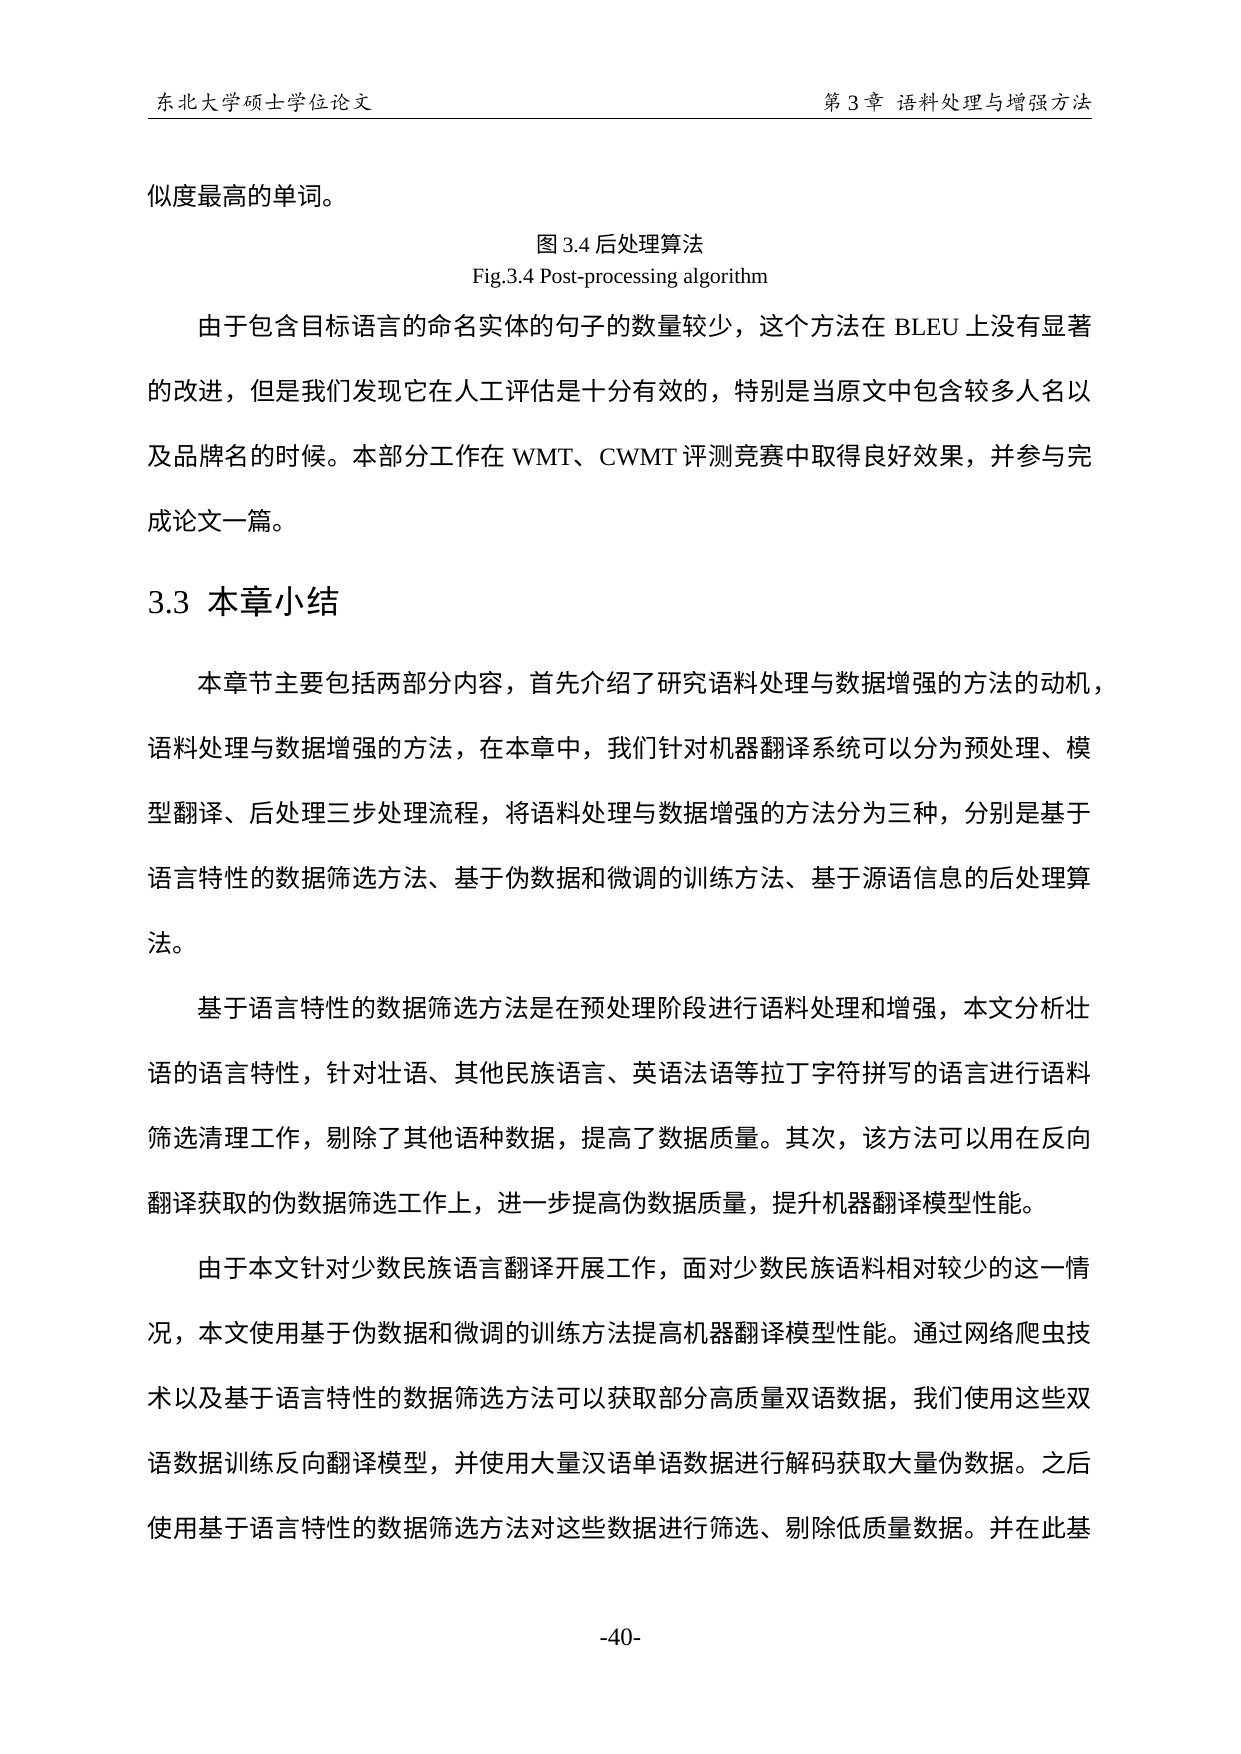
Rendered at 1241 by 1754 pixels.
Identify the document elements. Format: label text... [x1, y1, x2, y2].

text 3.3 本章小结 [148, 568, 1092, 633]
text 本章节主要包括两部分内容，首先介绍了研究语料处理与数据增强的方法的动机，语料处理与数据增强的方法，在本章中，我们针对机器翻译系统可以分为预处理、模型翻译、后处理三步处理流程，将语料处理与数据增强的方法分为三种，分别是基于语言特性的数据筛选方法、基于伪数据和微调的训练方法、基于源语信息的后处理算法。 [148, 649, 1092, 974]
text 由于包含目标语言的命名实体的句子的数量较少，这个方法在BLEU上没有显著的改进，但是我们发现它在人工评估是十分有效的，特别是当原文中包含较多人名以及品牌名的时候。本部分工作在WMT、CWMT评测竞赛中取得良好效果，并参与完成论文一篇。 [148, 292, 1092, 552]
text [148, 1234, 1092, 1559]
text Fig.3.4 Post-processing algorithm [148, 259, 1092, 292]
text 基于语言特性的数据筛选方法是在预处理阶段进行语料处理和增强，本文分析壮语的语言特性，针对壮语、其他民族语言、英语法语等拉丁字符拼写的语言进行语料筛选清理工作，剔除了其他语种数据，提高了数据质量。其次，该方法可以用在反向翻译获取的伪数据筛选工作上，进一步提高伪数据质量，提升机器翻译模型性能。 [148, 974, 1092, 1234]
text 在计算相似度的时候，我们以编辑距离为基础，并且考虑了长度的影响，D(x,y)代表x、y之间的编辑距离，Lx是x的长度。我们使用源语句中的专有名词替换译文中相似度最高的单词。 [148, 162, 1092, 227]
text 图3.4 后处理算法 [148, 227, 1092, 259]
